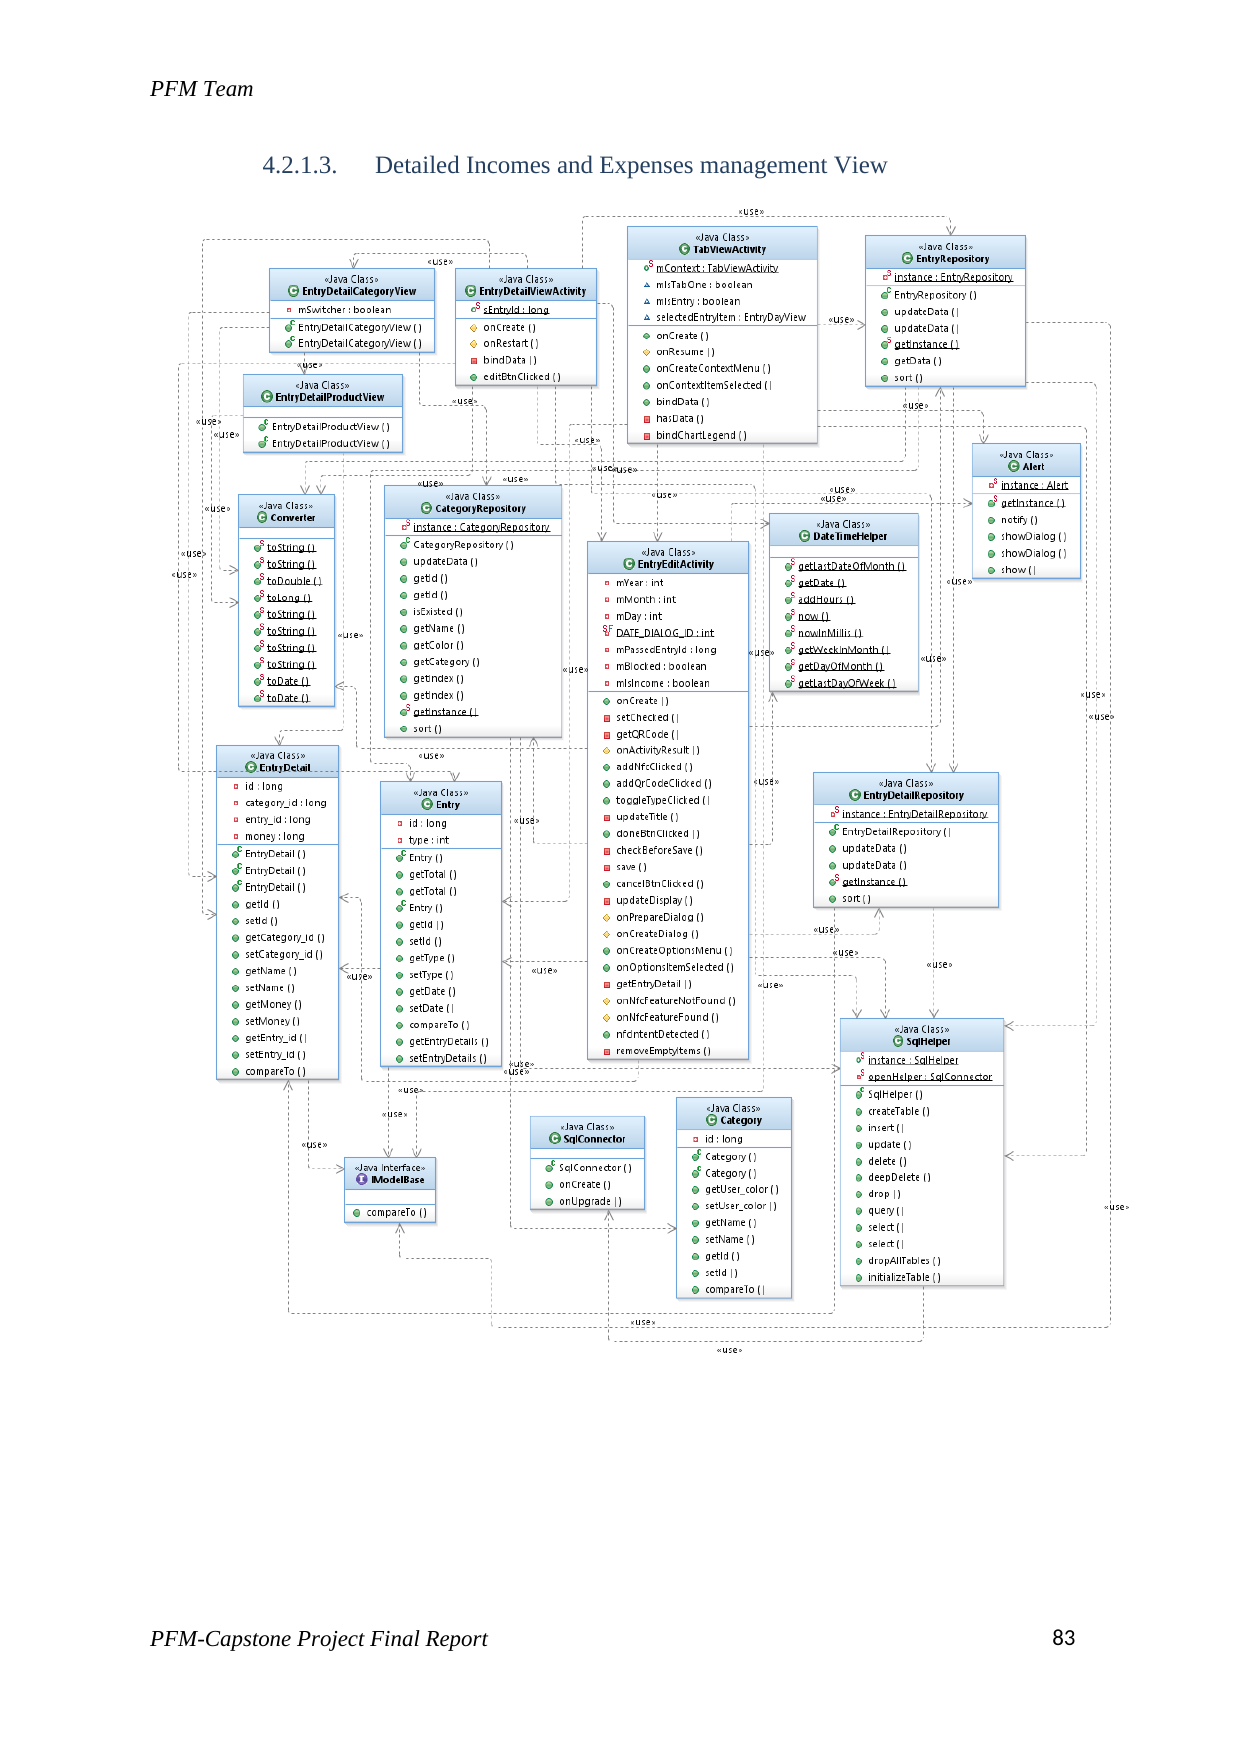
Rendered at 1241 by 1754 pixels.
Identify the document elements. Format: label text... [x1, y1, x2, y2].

subtitle Detailed Incomes and Expenses management View [262, 150, 1090, 179]
picture [150, 183, 1151, 1376]
